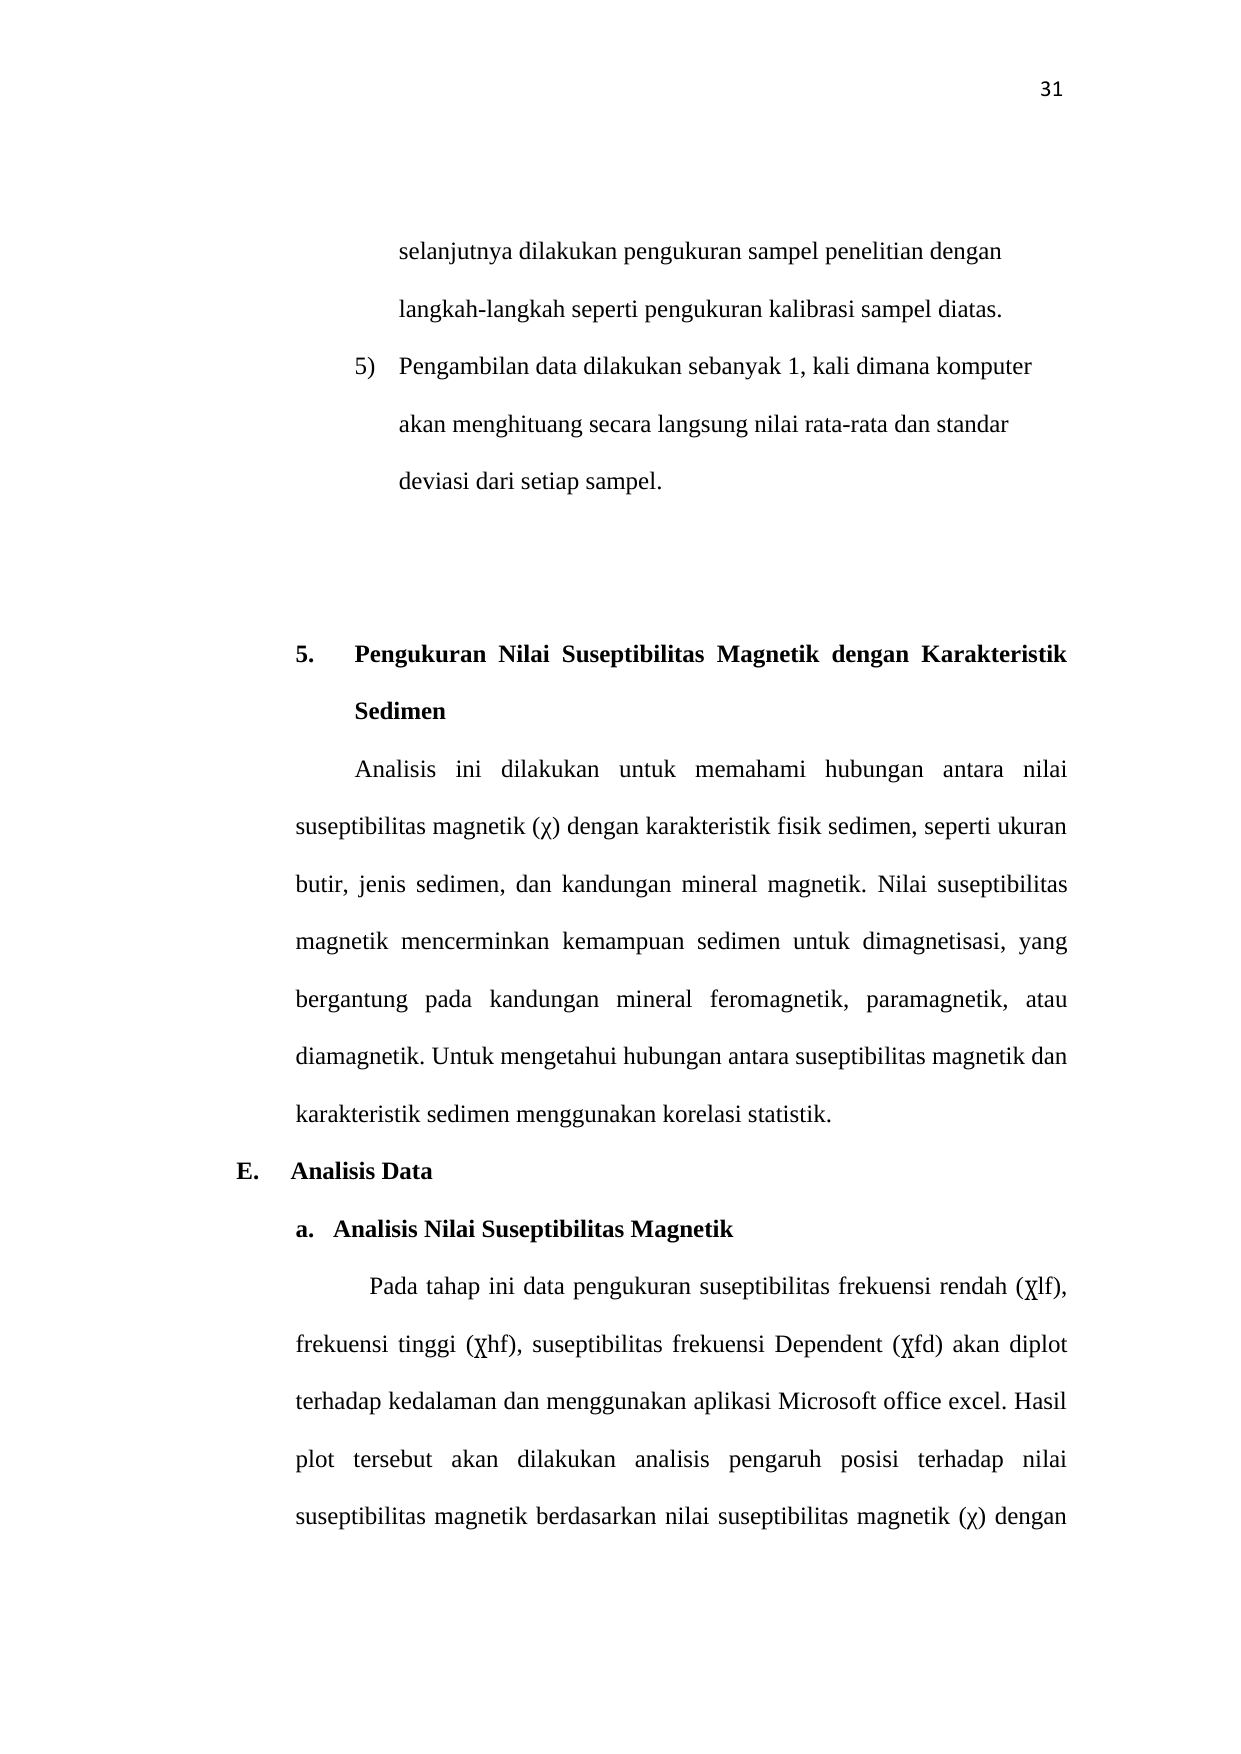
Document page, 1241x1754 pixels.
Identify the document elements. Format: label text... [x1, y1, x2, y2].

subtitle E. Analisis Data [236, 1156, 1068, 1185]
text Analisis ini dilakukan untuk memahami hubungan antara nilai suseptibilitas magnetik (χ) dengan karakteristik fisik sedimen, seperti ukuran butir, jenis sedimen, dan kandungan mineral magnetik. Nilai suseptibilitas magnetik mencerminkan kemampuan sedimen untuk dimagnetisasi, yang bergantung pada kandungan mineral feromagnetik, paramagnetik, atau diamagnetik. Untuk mengetahui hubungan antara suseptibilitas magnetik dan karakteristik sedimen menggunakan korelasi statistik. [295, 754, 1068, 1127]
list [354, 236, 1068, 322]
list Pengukuran Nilai Suseptibilitas Magnetik dengan Karakteristik Sedimen [295, 639, 1068, 725]
text a. Analisis Nilai Suseptibilitas Magnetik [295, 1214, 1068, 1242]
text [295, 1271, 1068, 1530]
list Pengambilan data dilakukan sebanyak 1, kali dimana komputer akan menghituang secara langsung nilai rata-rata dan standar deviasi dari setiap sampel. [354, 351, 1068, 495]
